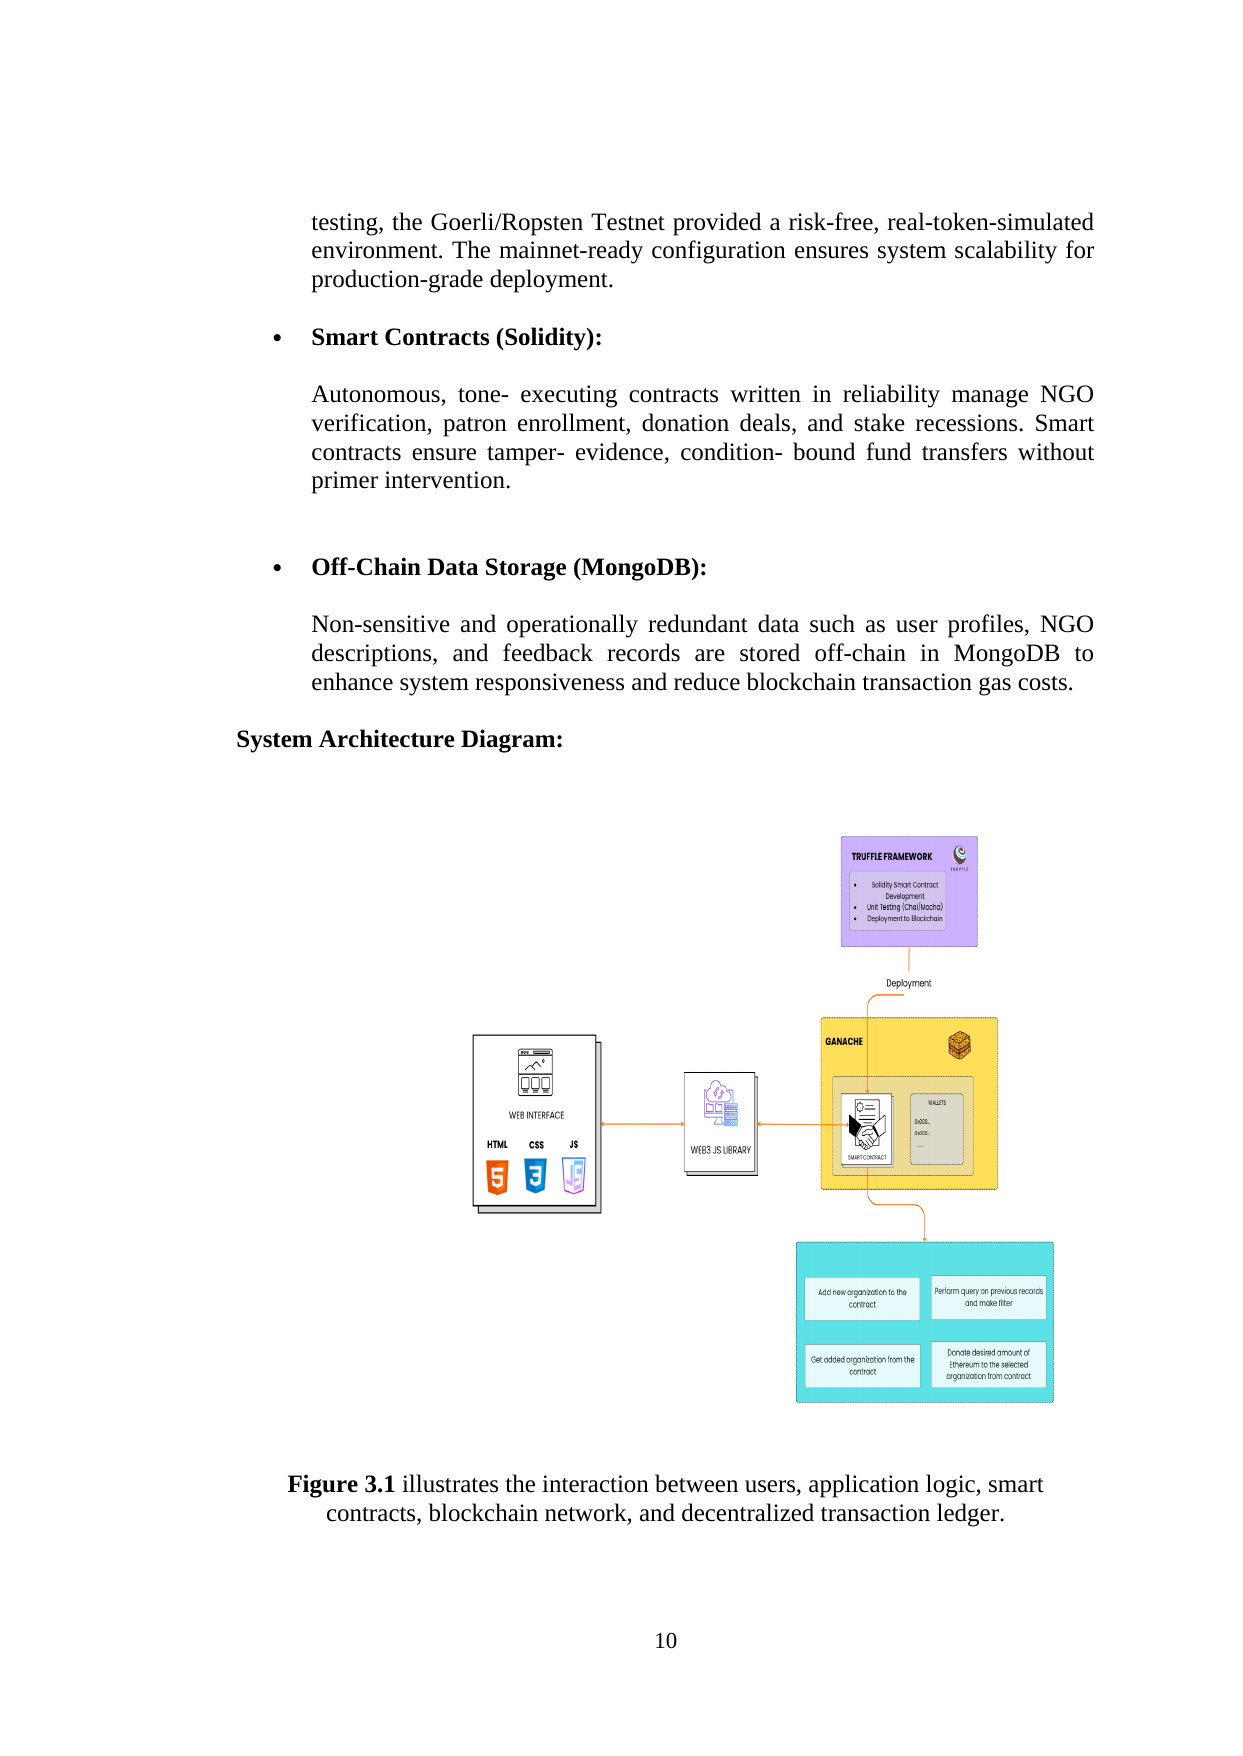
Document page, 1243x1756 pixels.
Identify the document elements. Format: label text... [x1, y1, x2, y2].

picture [325, 776, 1201, 1462]
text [311, 207, 1095, 293]
list Smart Contracts (Solidity): [274, 322, 1095, 351]
text Non-sensitive and operationally redundant data such as user profiles, NGO descriptions, and feedback records are stored off-chain in MongoDB to enhance system responsiveness and reduce blockchain transaction gas costs. [311, 581, 1095, 696]
text Figure 3.1 illustrates the interaction between users, application logic, smart contracts, blockchain network, and decentralized transaction ledger. [236, 1469, 1095, 1527]
text Autonomous, tone- executing contracts written in reliability manage NGO verification, patron enrollment, donation deals, and stake recessions. Smart contracts ensure tamper- evidence, condition- bound fund transfers without primer intervention. [311, 351, 1095, 494]
text System Architecture Diagram: [236, 724, 1095, 753]
list Off-Chain Data Storage (MongoDB): [274, 552, 1095, 581]
